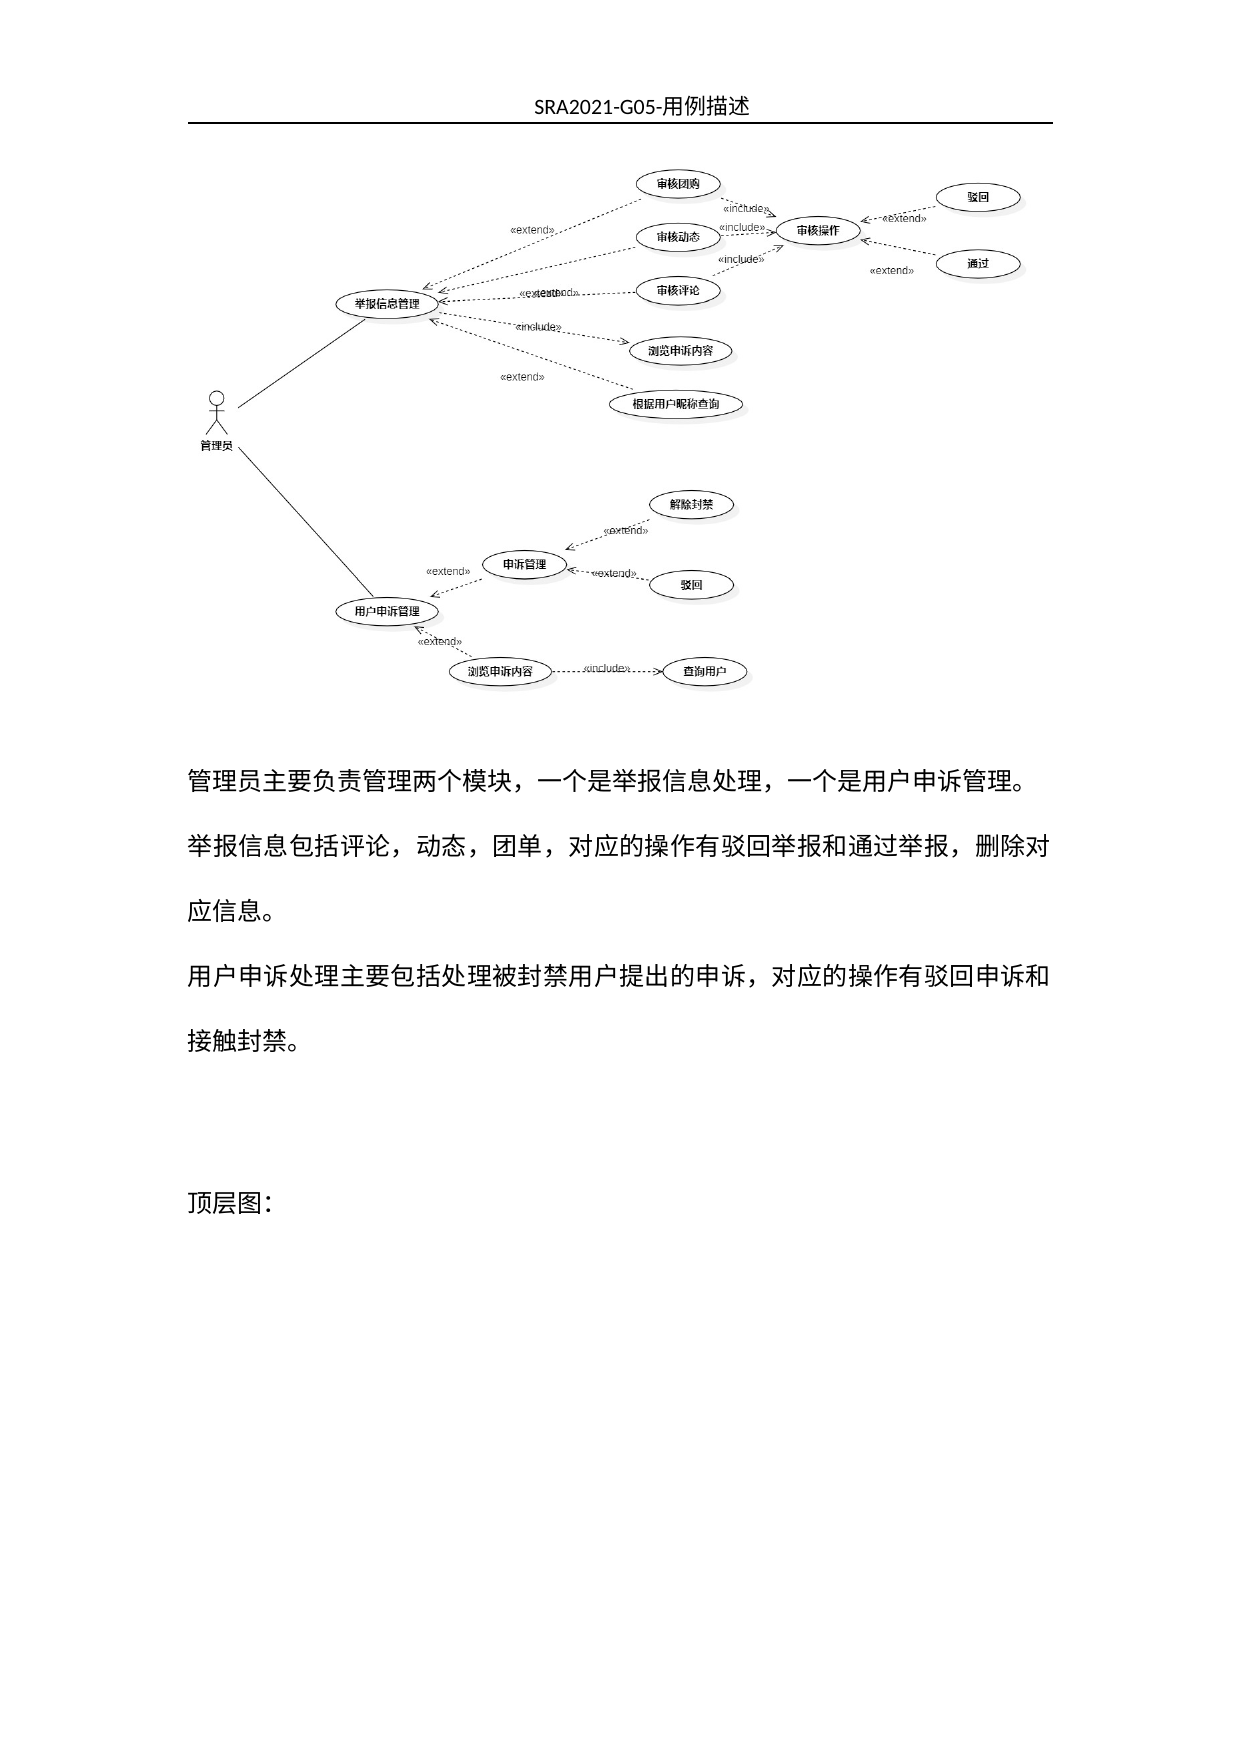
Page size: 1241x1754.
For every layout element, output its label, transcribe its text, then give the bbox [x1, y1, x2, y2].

picture [187, 162, 1053, 719]
text 用户申诉处理主要包括处理被封禁用户提出的申诉，对应的操作有驳回申诉和接触封禁。 [187, 942, 1053, 1072]
text 举报信息包括评论，动态，团单，对应的操作有驳回举报和通过举报，删除对应信息。 [187, 812, 1053, 942]
text 顶层图： [187, 1169, 1053, 1234]
text 管理员主要负责管理两个模块，一个是举报信息处理，一个是用户申诉管理。 [187, 747, 1053, 812]
